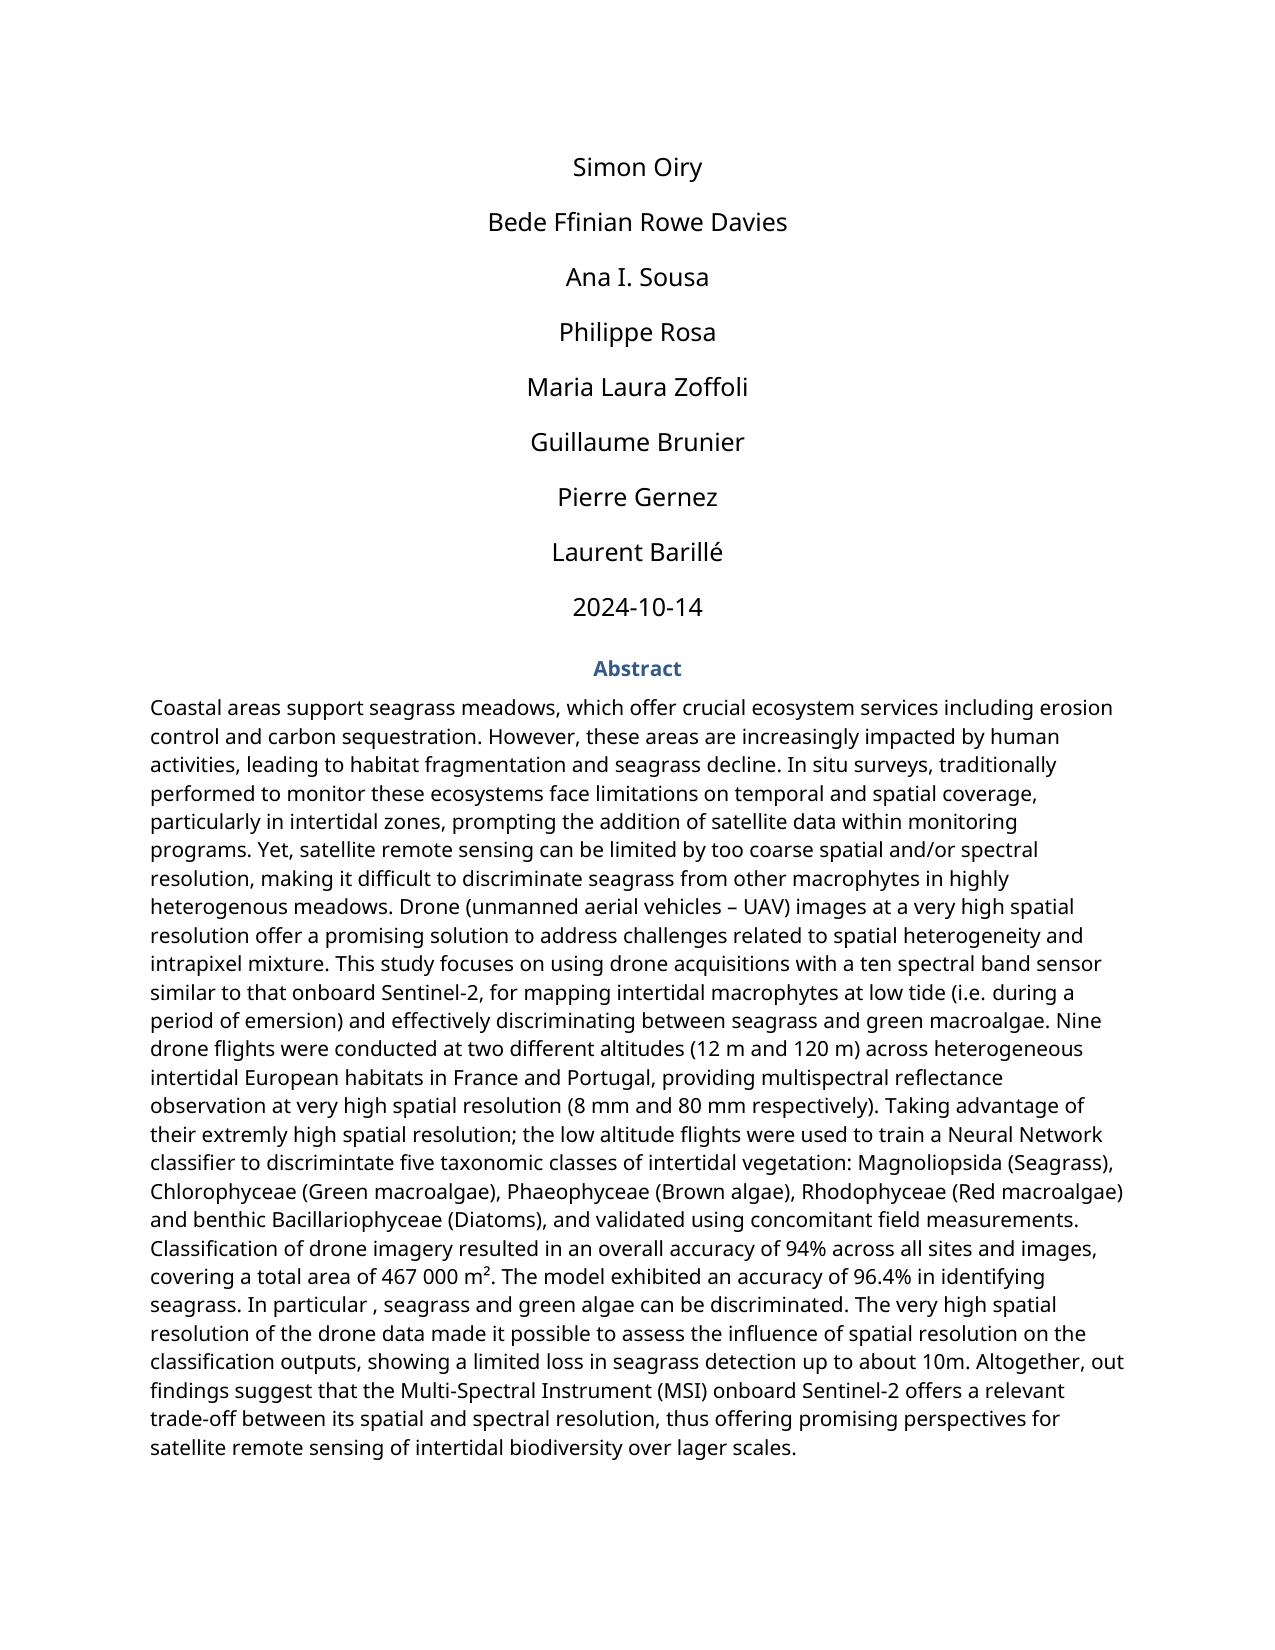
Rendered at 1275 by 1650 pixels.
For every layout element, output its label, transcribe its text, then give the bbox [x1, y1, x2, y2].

text Maria Laura Zoffoli [150, 369, 1125, 404]
title Abstract [150, 654, 1125, 683]
text Philippe Rosa [150, 315, 1125, 349]
text Guillaume Brunier [150, 424, 1125, 458]
text 2024-10-14 [150, 589, 1125, 623]
text Bede Ffinian Rowe Davies [150, 205, 1125, 239]
text Coastal areas support seagrass meadows, which offer crucial ecosystem services including erosion control and carbon sequestration. However, these areas are increasingly impacted by human activities, leading to habitat fragmentation and seagrass decline. In situ surveys, traditionally performed to monitor these ecosystems face limitations on temporal and spatial coverage, particularly in intertidal zones, prompting the addition of satellite data within monitoring programs. Yet, satellite remote sensing can be limited by too coarse spatial and/or spectral resolution, making it difficult to discriminate seagrass from other macrophytes in highly heterogenous meadows. Drone (unmanned aerial vehicles – UAV) images at a very high spatial resolution offer a promising solution to address challenges related to spatial heterogeneity and intrapixel mixture. This study focuses on using drone acquisitions with a ten spectral band sensor similar to that onboard Sentinel-2, for mapping intertidal macrophytes at low tide (i.e. during a period of emersion) and effectively discriminating between seagrass and green macroalgae. Nine drone flights were conducted at two different altitudes (12 m and 120 m) across heterogeneous intertidal European habitats in France and Portugal, providing multispectral reflectance observation at very high spatial resolution (8 mm and 80 mm respectively). Taking advantage of their extremly high spatial resolution; the low altitude flights were used to train a Neural Network classifier to discrimintate five taxonomic classes of intertidal vegetation: Magnoliopsida (Seagrass), Chlorophyceae (Green macroalgae), Phaeophyceae (Brown algae), Rhodophyceae (Red macroalgae) and benthic Bacillariophyceae (Diatoms), and validated using concomitant field measurements. Classification of drone imagery resulted in an overall accuracy of 94% across all sites and images, covering a total area of 467 000 m². The model exhibited an accuracy of 96.4% in identifying seagrass. In particular , seagrass and green algae can be discriminated. The very high spatial resolution of the drone data made it possible to assess the influence of spatial resolution on the classification outputs, showing a limited loss in seagrass detection up to about 10m. Altogether, out findings suggest that the Multi-Spectral Instrument (MSI) onboard Sentinel-2 offers a relevant trade-off between its spatial and spectral resolution, thus offering promising perspectives for satellite remote sensing of intertidal biodiversity over lager scales. [150, 693, 1125, 1461]
text Ana I. Sousa [150, 260, 1125, 294]
text Laurent Barillé [150, 534, 1125, 568]
text Simon Oiry [150, 150, 1125, 184]
text Pierre Gernez [150, 479, 1125, 513]
